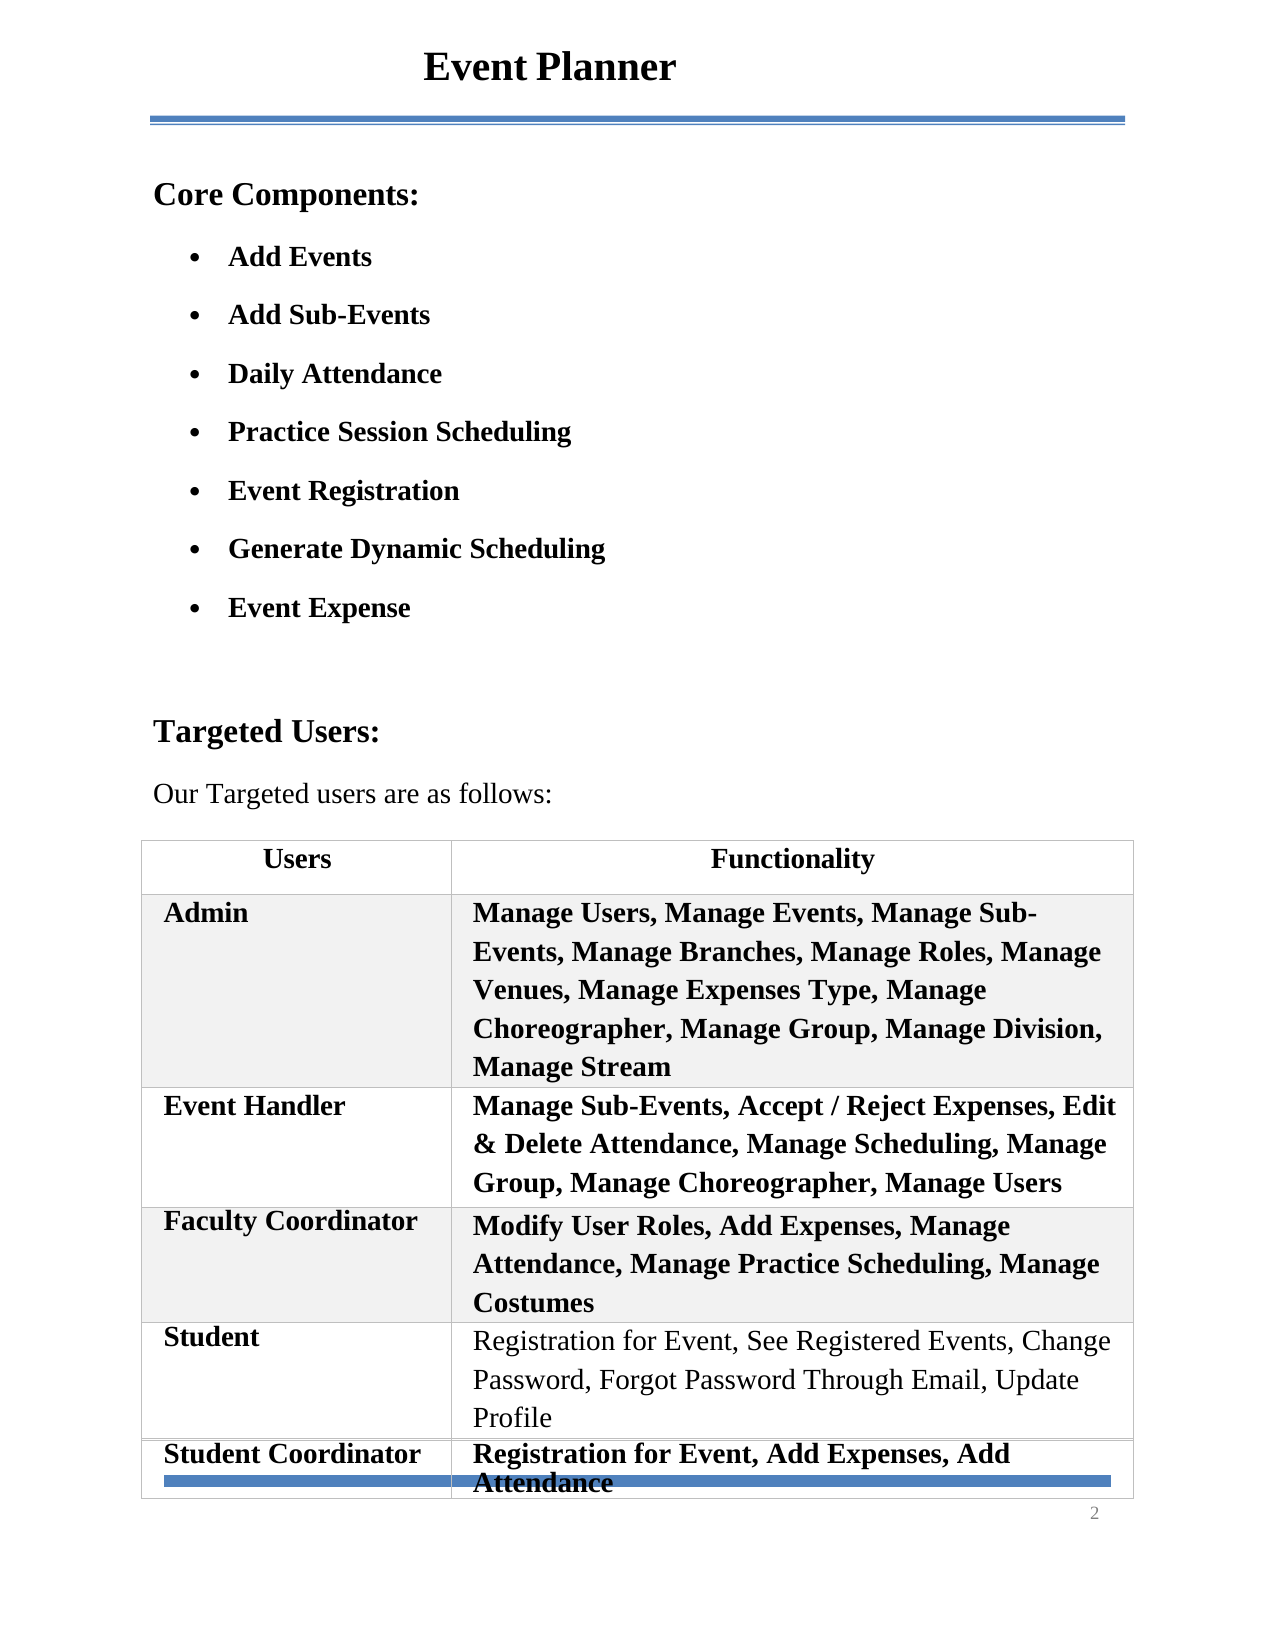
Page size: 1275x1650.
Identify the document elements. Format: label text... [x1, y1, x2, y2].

list Practice Session Scheduling [190, 414, 1208, 448]
table_cell Registration for Event, See Registered Events, Change Password, Forgot Password Through Email, Update Profile [452, 1323, 1133, 1438]
table_cell Registration for Event, Add Expenses, Add Attendance [452, 1441, 1133, 1498]
list Event Registration [190, 473, 1208, 507]
list Add Events [190, 239, 1208, 272]
list Daily Attendance [190, 356, 1208, 389]
table_header Functionality [452, 841, 1133, 894]
list Add Sub-Events [190, 297, 1208, 331]
subtitle Core Components: [153, 174, 1208, 212]
subtitle Targeted Users: [153, 711, 1208, 749]
table_cell Event Handler [142, 1088, 451, 1207]
table_cell Manage Users, Manage Events, Manage Sub-Events, Manage Branches, Manage Roles, Manage Venues, Manage Expenses Type, Manage Choreographer, Manage Group, Manage Division, Manage Stream [452, 895, 1133, 1087]
table_cell Student Coordinator [142, 1441, 451, 1498]
table_cell Modify User Roles, Add Expenses, Manage Attendance, Manage Practice Scheduling, Manage Costumes [452, 1208, 1133, 1322]
list Event Expense [190, 590, 1208, 624]
table_cell Student [142, 1323, 451, 1438]
list Generate Dynamic Scheduling [190, 532, 1208, 565]
table_cell Faculty Coordinator [142, 1208, 451, 1322]
table_cell Manage Sub-Events, Accept / Reject Expenses, Edit & Delete Attendance, Manage Scheduling, Manage Group, Manage Choreographer, Manage Users [452, 1088, 1133, 1207]
text Our Targeted users are as follows: [153, 776, 1208, 809]
table_cell Admin [142, 895, 451, 1087]
table_header Users [142, 841, 451, 894]
